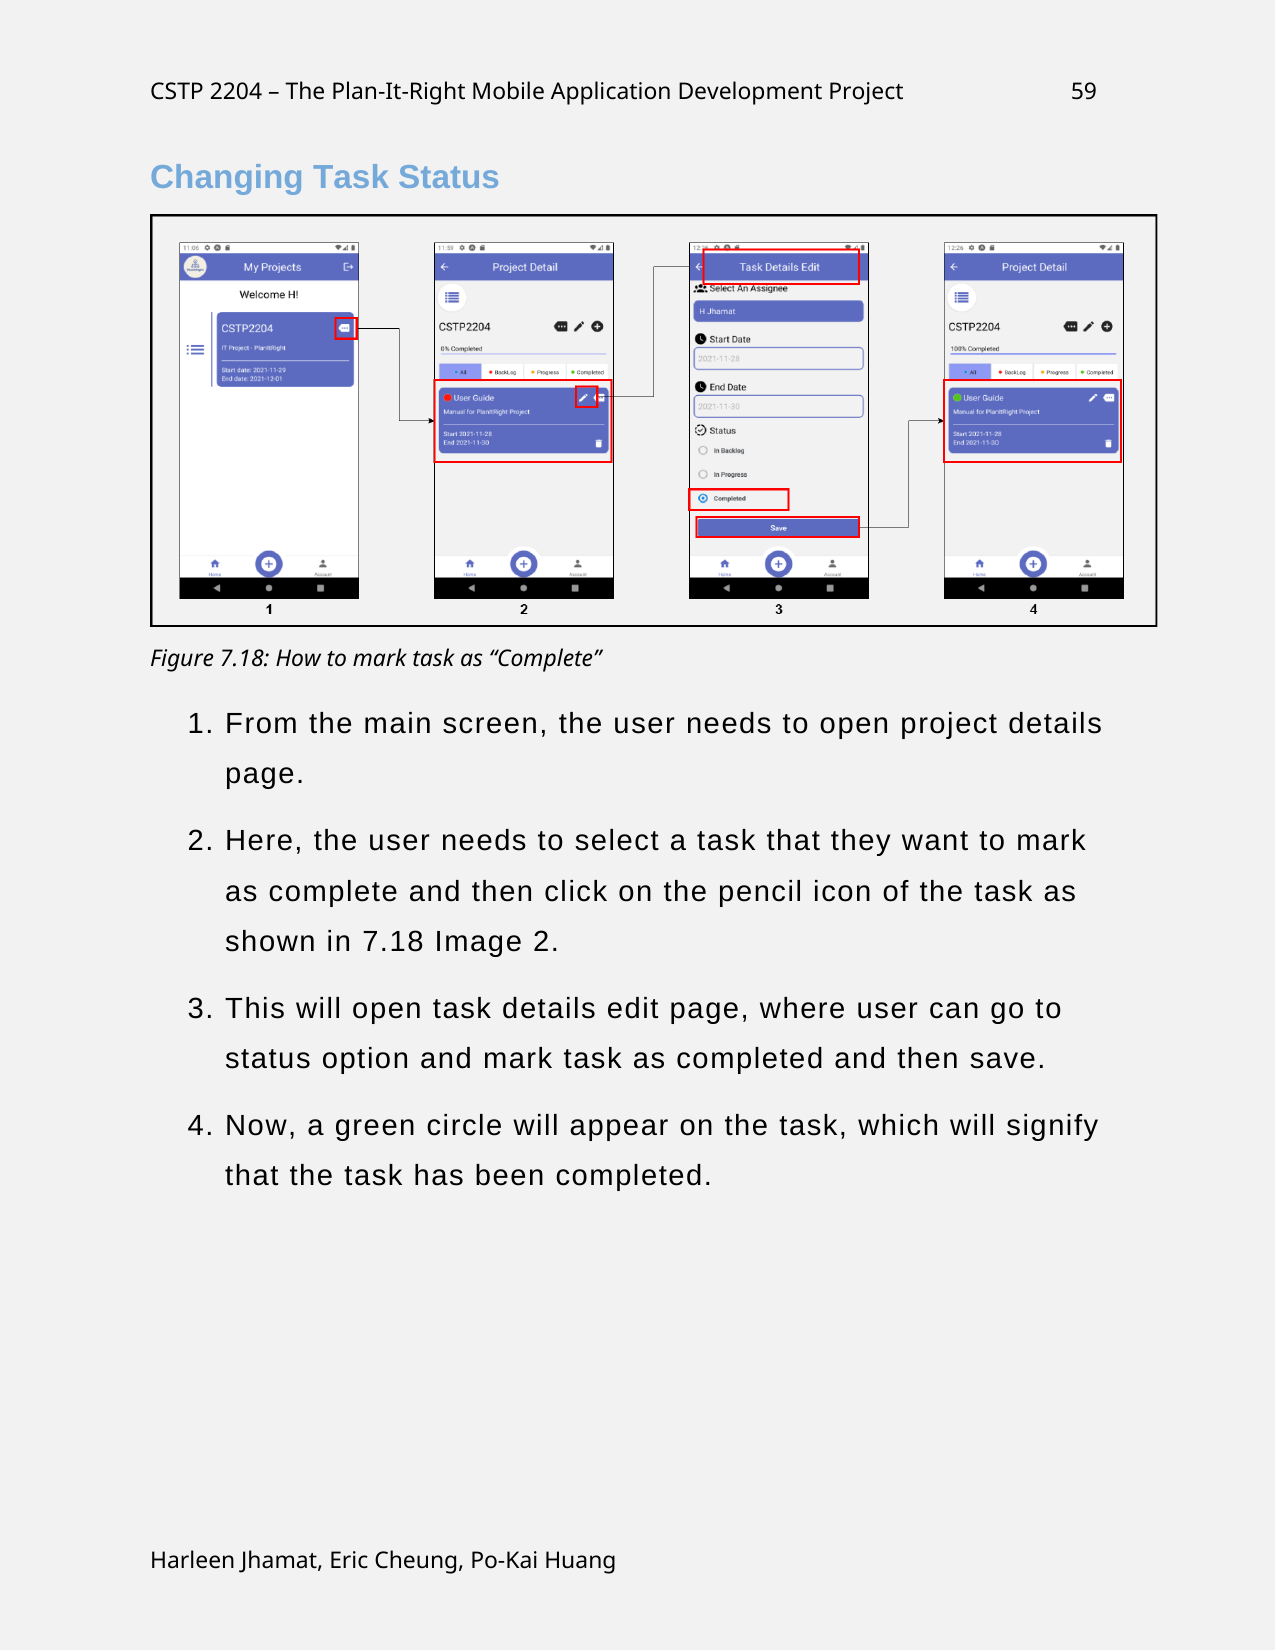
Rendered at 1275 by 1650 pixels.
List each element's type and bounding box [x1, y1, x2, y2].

picture [150, 214, 1158, 627]
